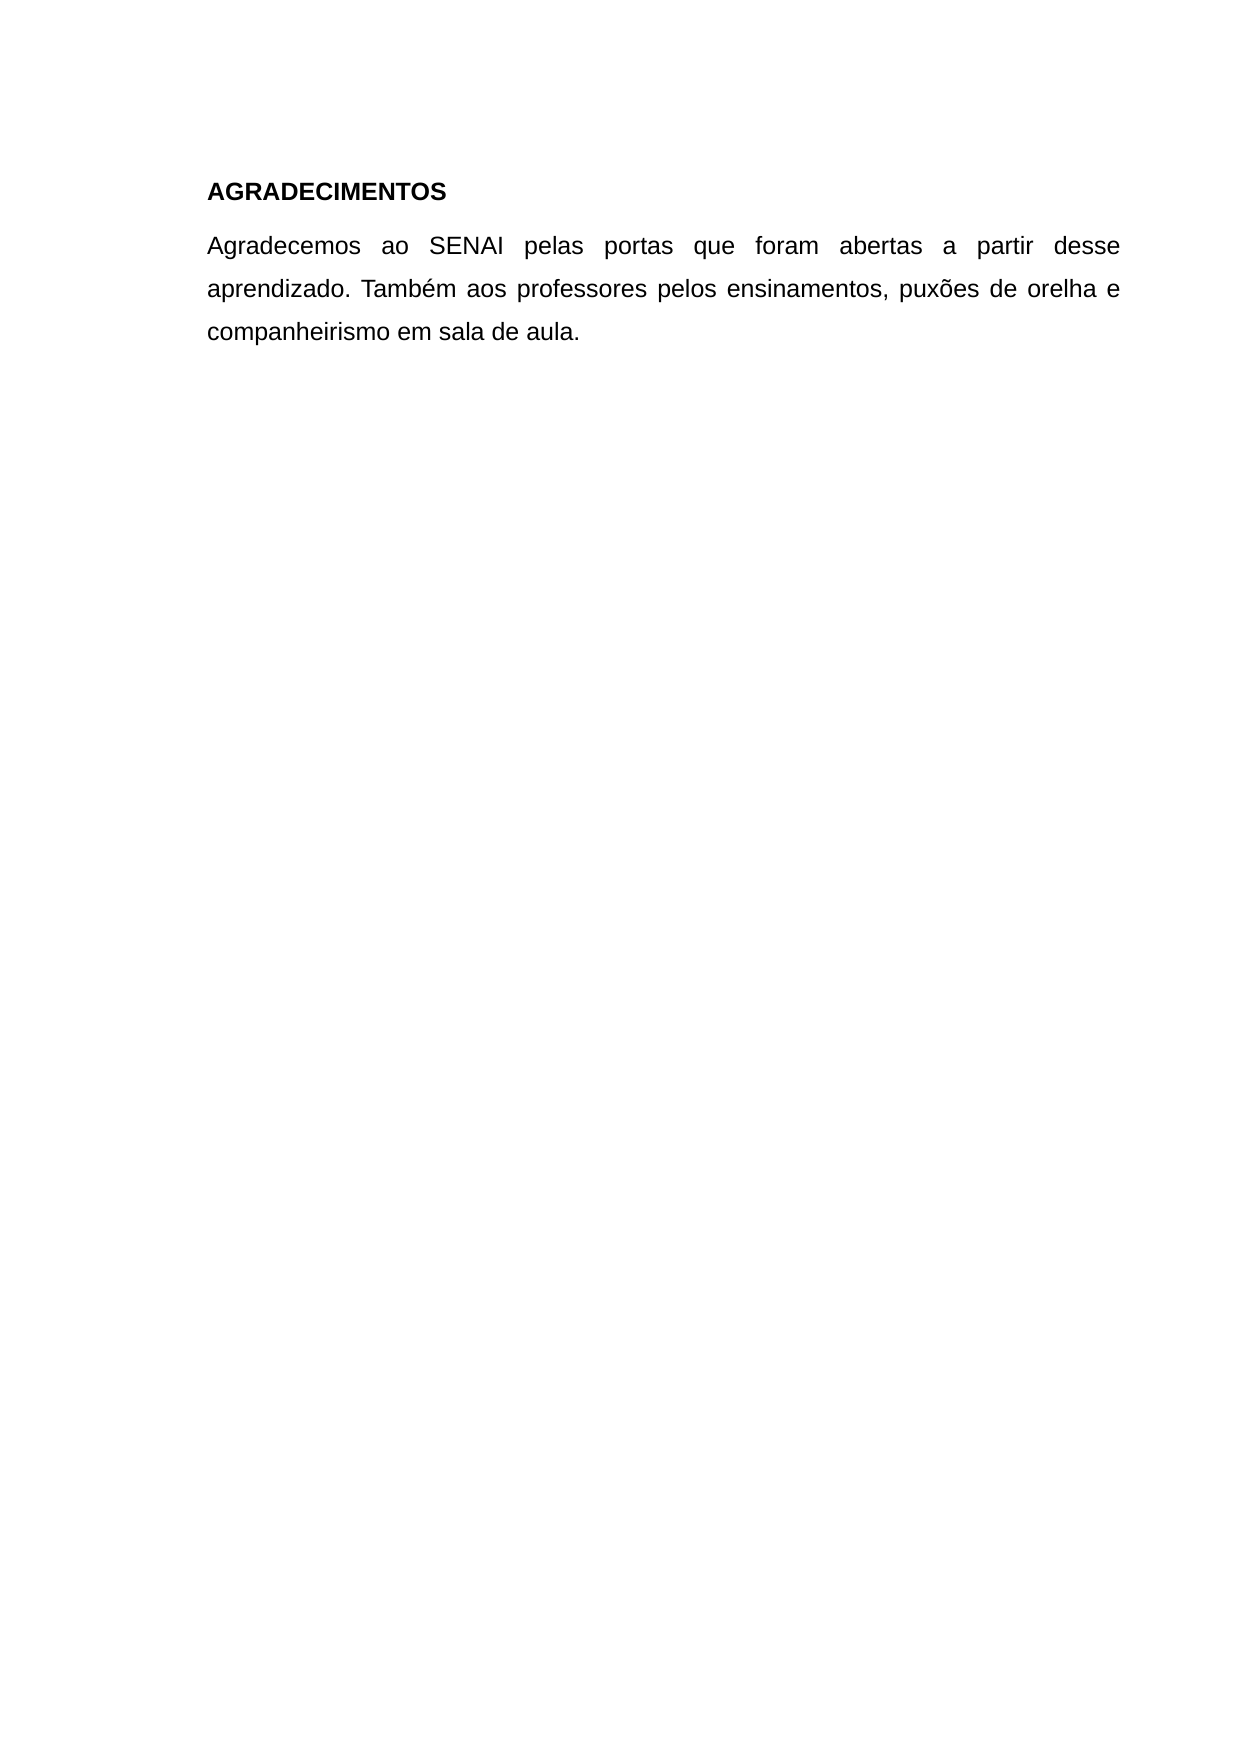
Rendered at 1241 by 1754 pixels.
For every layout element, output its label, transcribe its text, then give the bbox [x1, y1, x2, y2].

text Agradecemos ao SENAI pelas portas que foram abertas a partir desse aprendizado. Também aos professores pelos ensinamentos, puxões de orelha e companheirismo em sala de aula. [207, 231, 1122, 346]
text AGRADECIMENTOS [207, 177, 1122, 206]
